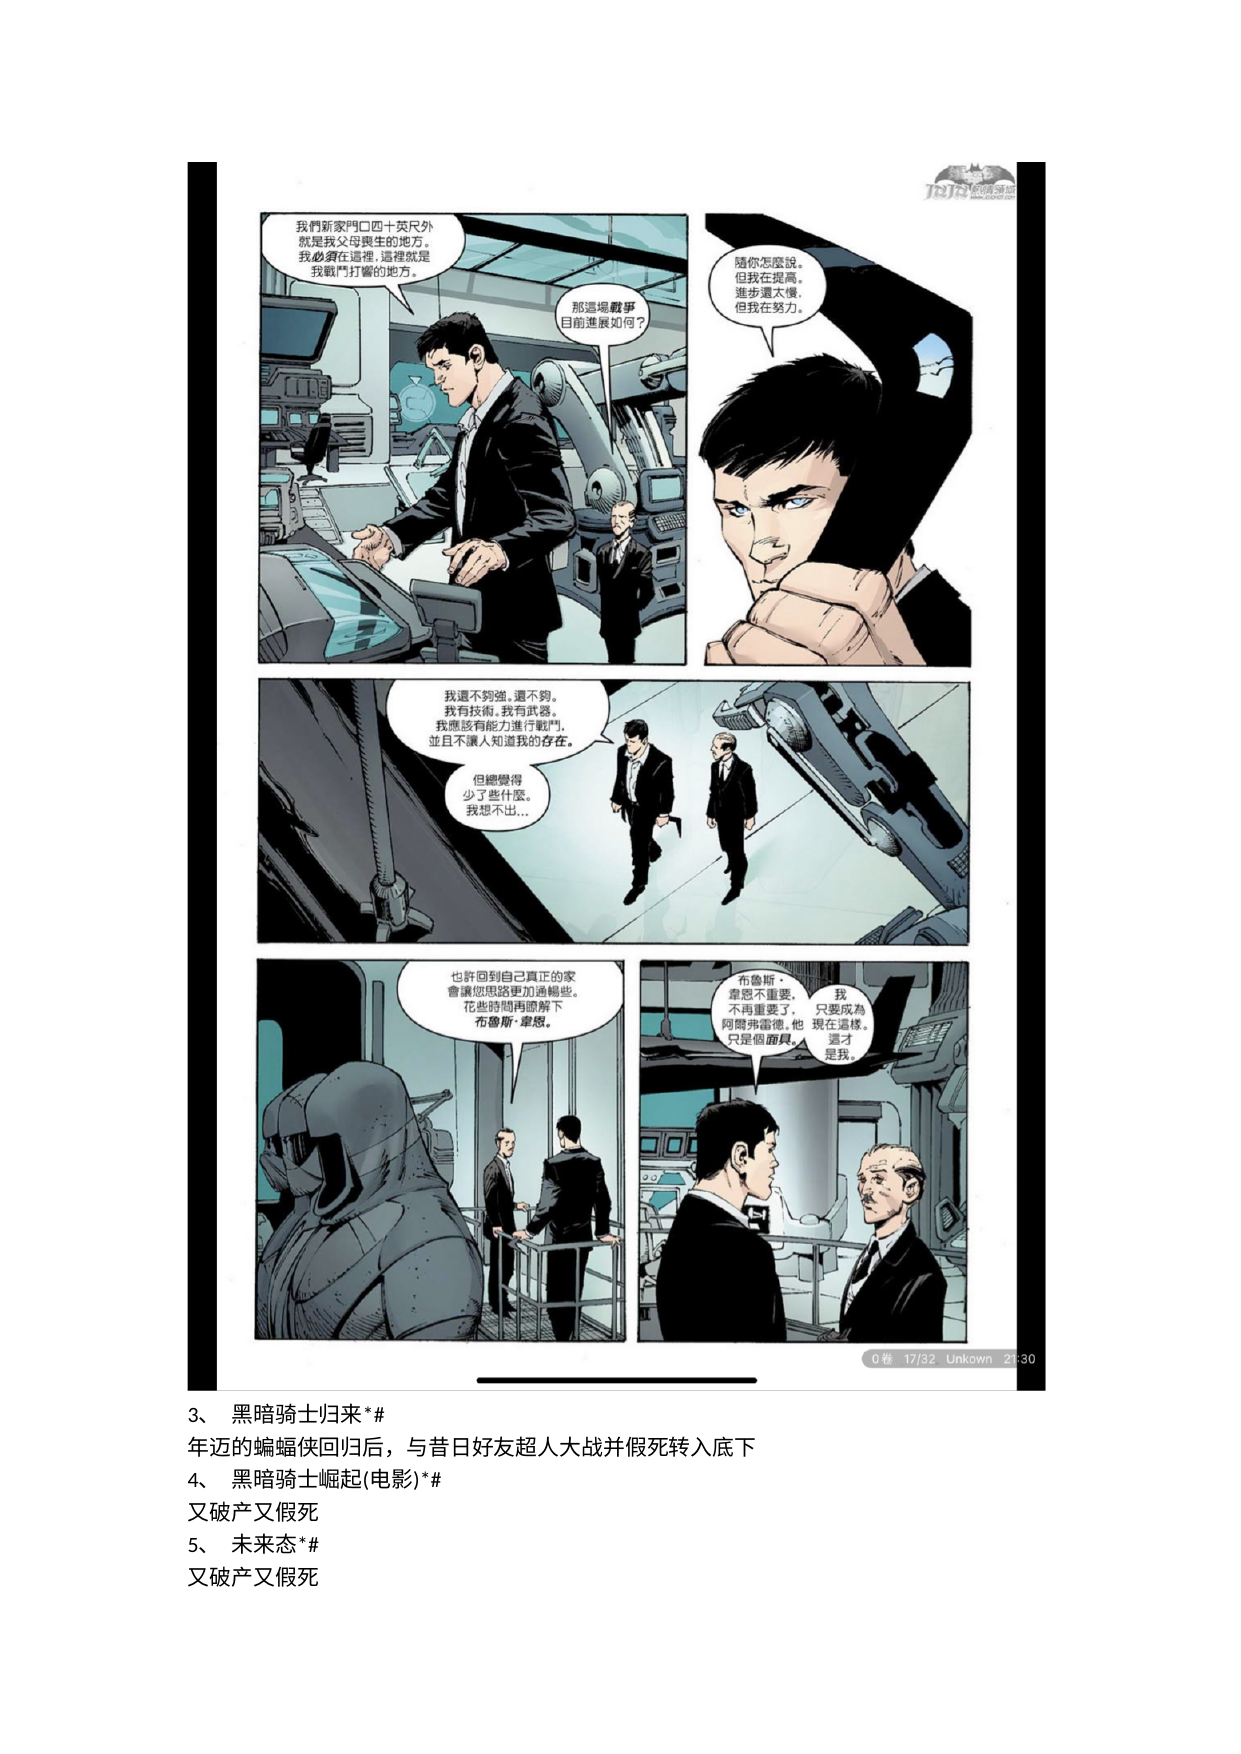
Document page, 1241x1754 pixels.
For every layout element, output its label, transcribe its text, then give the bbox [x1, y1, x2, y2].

list 黑暗骑士崛起(电影)*# [187, 1462, 1053, 1494]
list 又破产又假死 [187, 1494, 1053, 1527]
list 年迈的蝙蝠侠回归后，与昔日好友超人大战并假死转入底下 [187, 1429, 1053, 1462]
list 未来态*# [187, 1527, 1053, 1559]
picture [187, 162, 1046, 1391]
list 又破产又假死 [187, 1559, 1053, 1592]
list 黑暗骑士归来*# [187, 1397, 1053, 1429]
